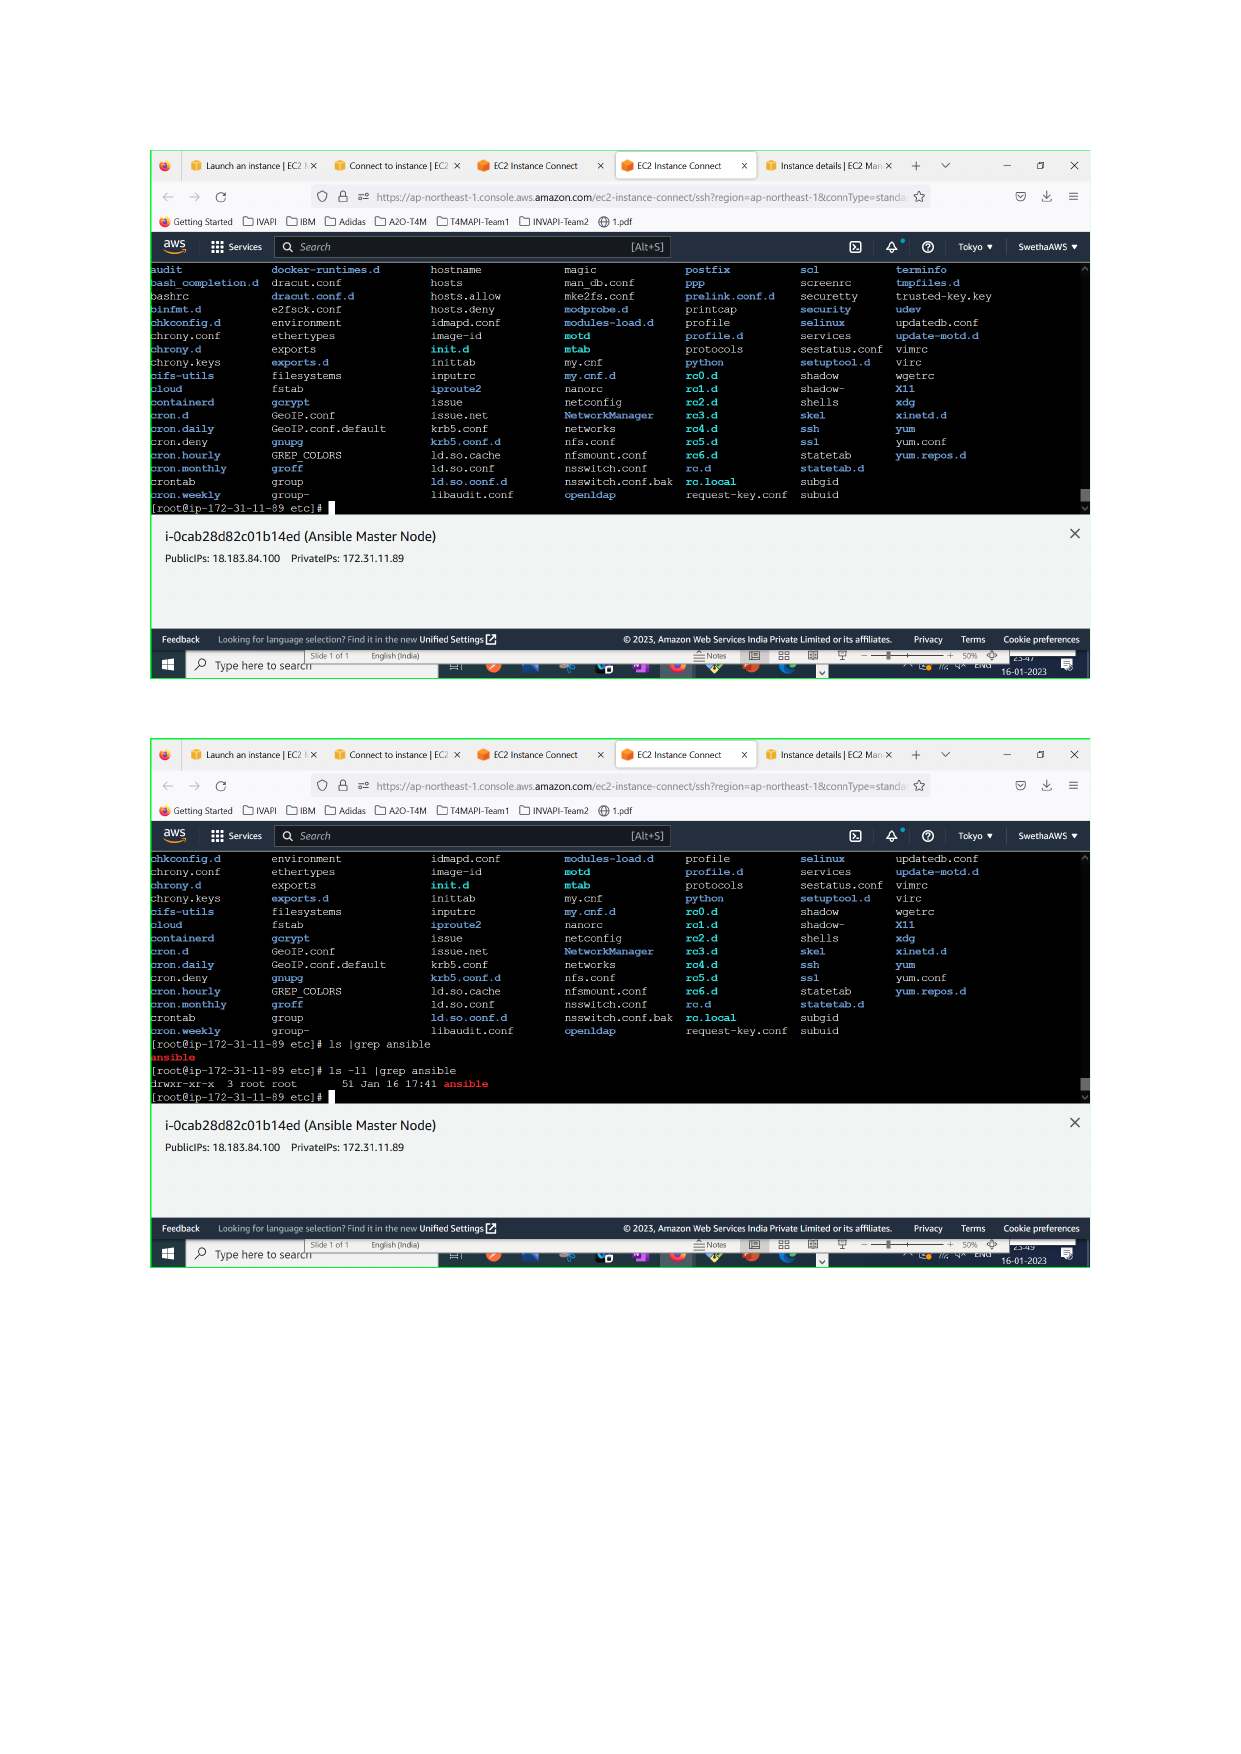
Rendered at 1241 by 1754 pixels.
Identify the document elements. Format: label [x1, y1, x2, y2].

picture [150, 738, 1091, 1268]
picture [150, 150, 1091, 679]
